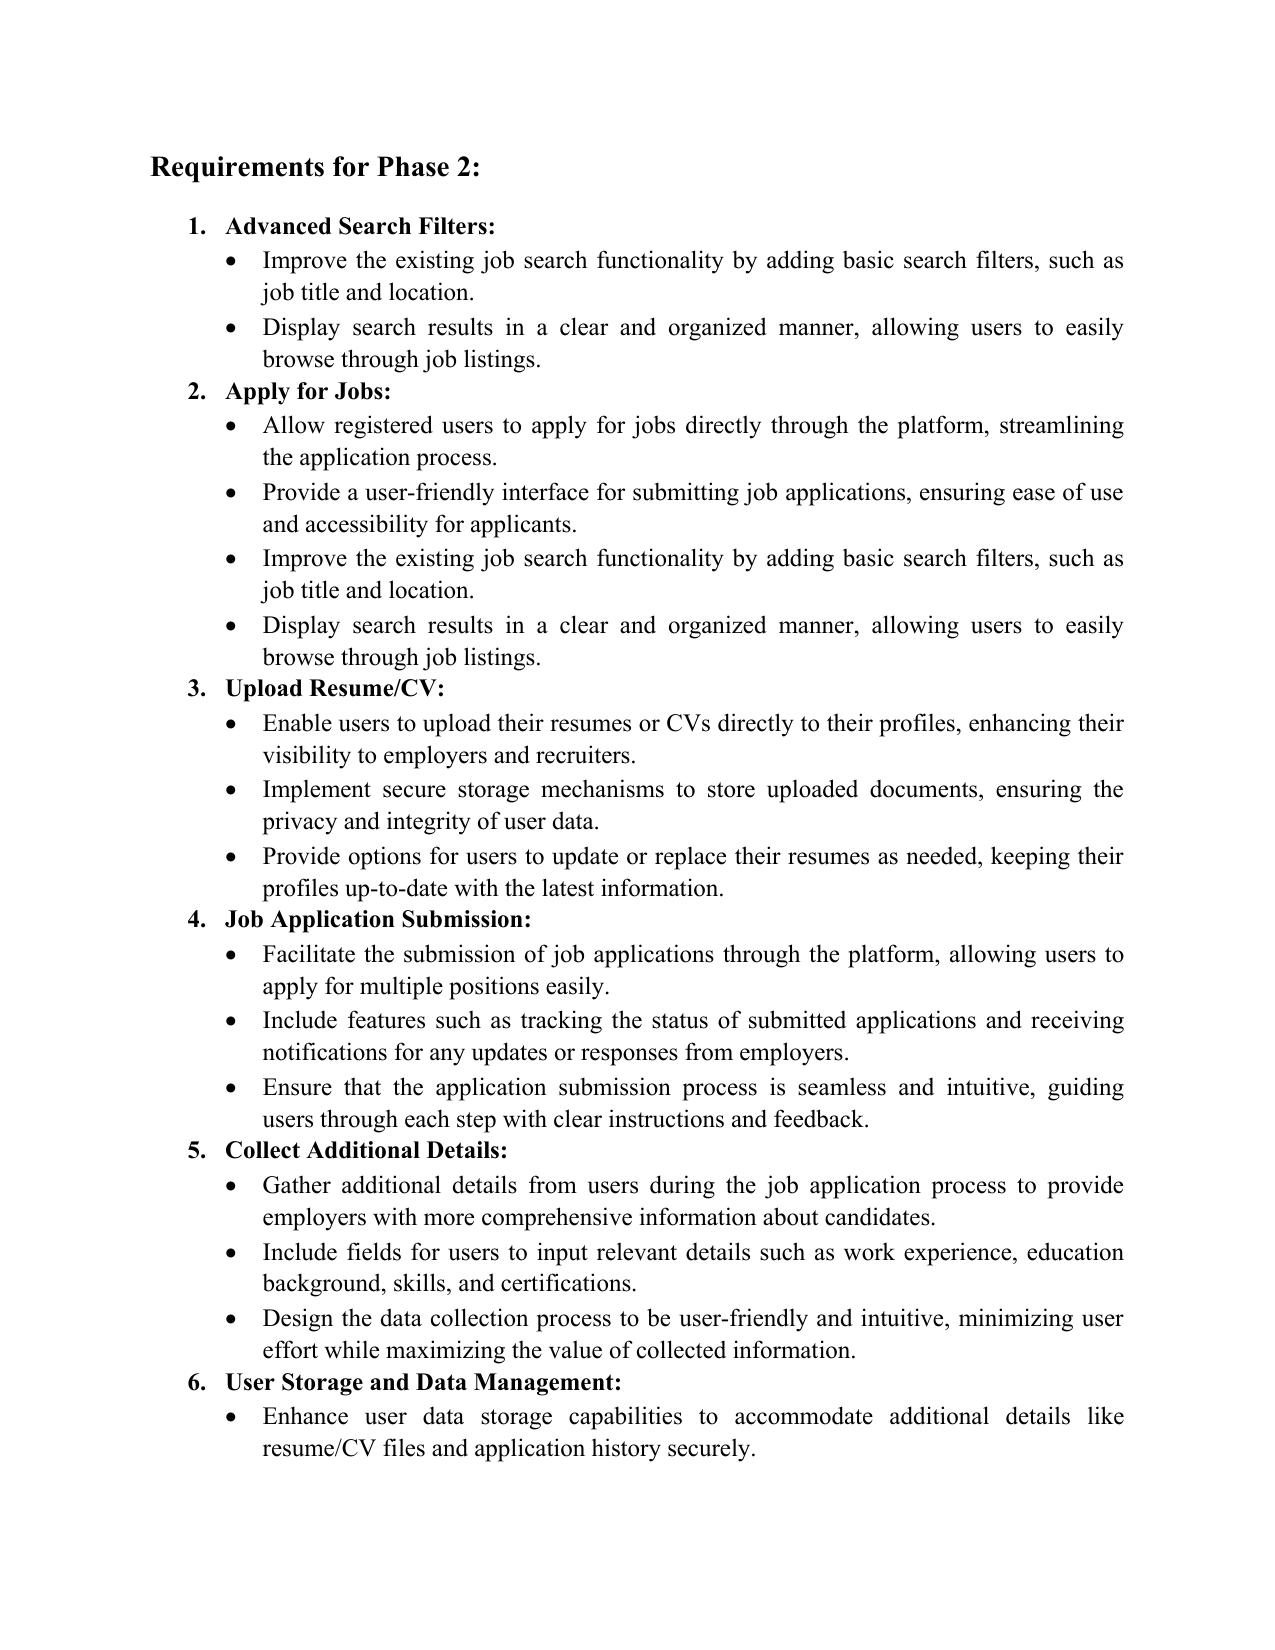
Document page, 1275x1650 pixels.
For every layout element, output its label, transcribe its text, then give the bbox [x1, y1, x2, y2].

list Improve the existing job search functionality by adding basic search filters, such as job title and location. [225, 541, 1125, 604]
text Requirements for Phase 2: [150, 150, 1125, 182]
list Provide a user-friendly interface for submitting job applications, ensuring ease of use and accessibility for applicants. [225, 475, 1125, 537]
list Advanced Search Filters: [187, 212, 1125, 240]
list Display search results in a clear and organized manner, allowing users to easily browse through job listings. [225, 310, 1125, 373]
list Include features such as tracking the status of submitted applications and receiving notifications for any updates or responses from employers. [225, 1004, 1125, 1066]
list Enable users to upload their resumes or CVs directly to their profiles, enhancing their visibility to employers and recruiters. [225, 706, 1125, 768]
list Gather additional details from users during the job application process to provide employers with more comprehensive information about candidates. [225, 1168, 1125, 1231]
list Implement secure storage mechanisms to store uploaded documents, ensuring the privacy and integrity of user data. [225, 773, 1125, 835]
list Ensure that the application submission process is seamless and intuitive, guiding users through each step with clear instructions and feedback. [225, 1070, 1125, 1133]
list Facilitate the submission of job applications through the platform, allowing users to apply for multiple positions easily. [225, 937, 1125, 1000]
list Provide options for users to update or replace their resumes as needed, keeping their profiles up-to-date with the latest information. [225, 839, 1125, 901]
list User Storage and Data Management: [187, 1368, 1125, 1396]
list Enhance user data storage capabilities to accommodate additional details like resume/CV files and application history securely. [225, 1399, 1125, 1462]
list Include fields for users to input relevant details such as work experience, education background, skills, and certifications. [225, 1235, 1125, 1297]
list Collect Additional Details: [187, 1137, 1125, 1164]
list Upload Resume/CV: [187, 674, 1125, 702]
list Design the data collection process to be user-friendly and intuitive, minimizing user effort while maximizing the value of collected information. [225, 1301, 1125, 1364]
list Allow registered users to apply for jobs directly through the platform, streamlining the application process. [225, 408, 1125, 471]
list Apply for Jobs: [187, 377, 1125, 404]
list Display search results in a clear and organized manner, allowing users to easily browse through job listings. [225, 608, 1125, 670]
list Improve the existing job search functionality by adding basic search filters, such as job title and location. [225, 244, 1125, 306]
list Job Application Submission: [187, 906, 1125, 933]
